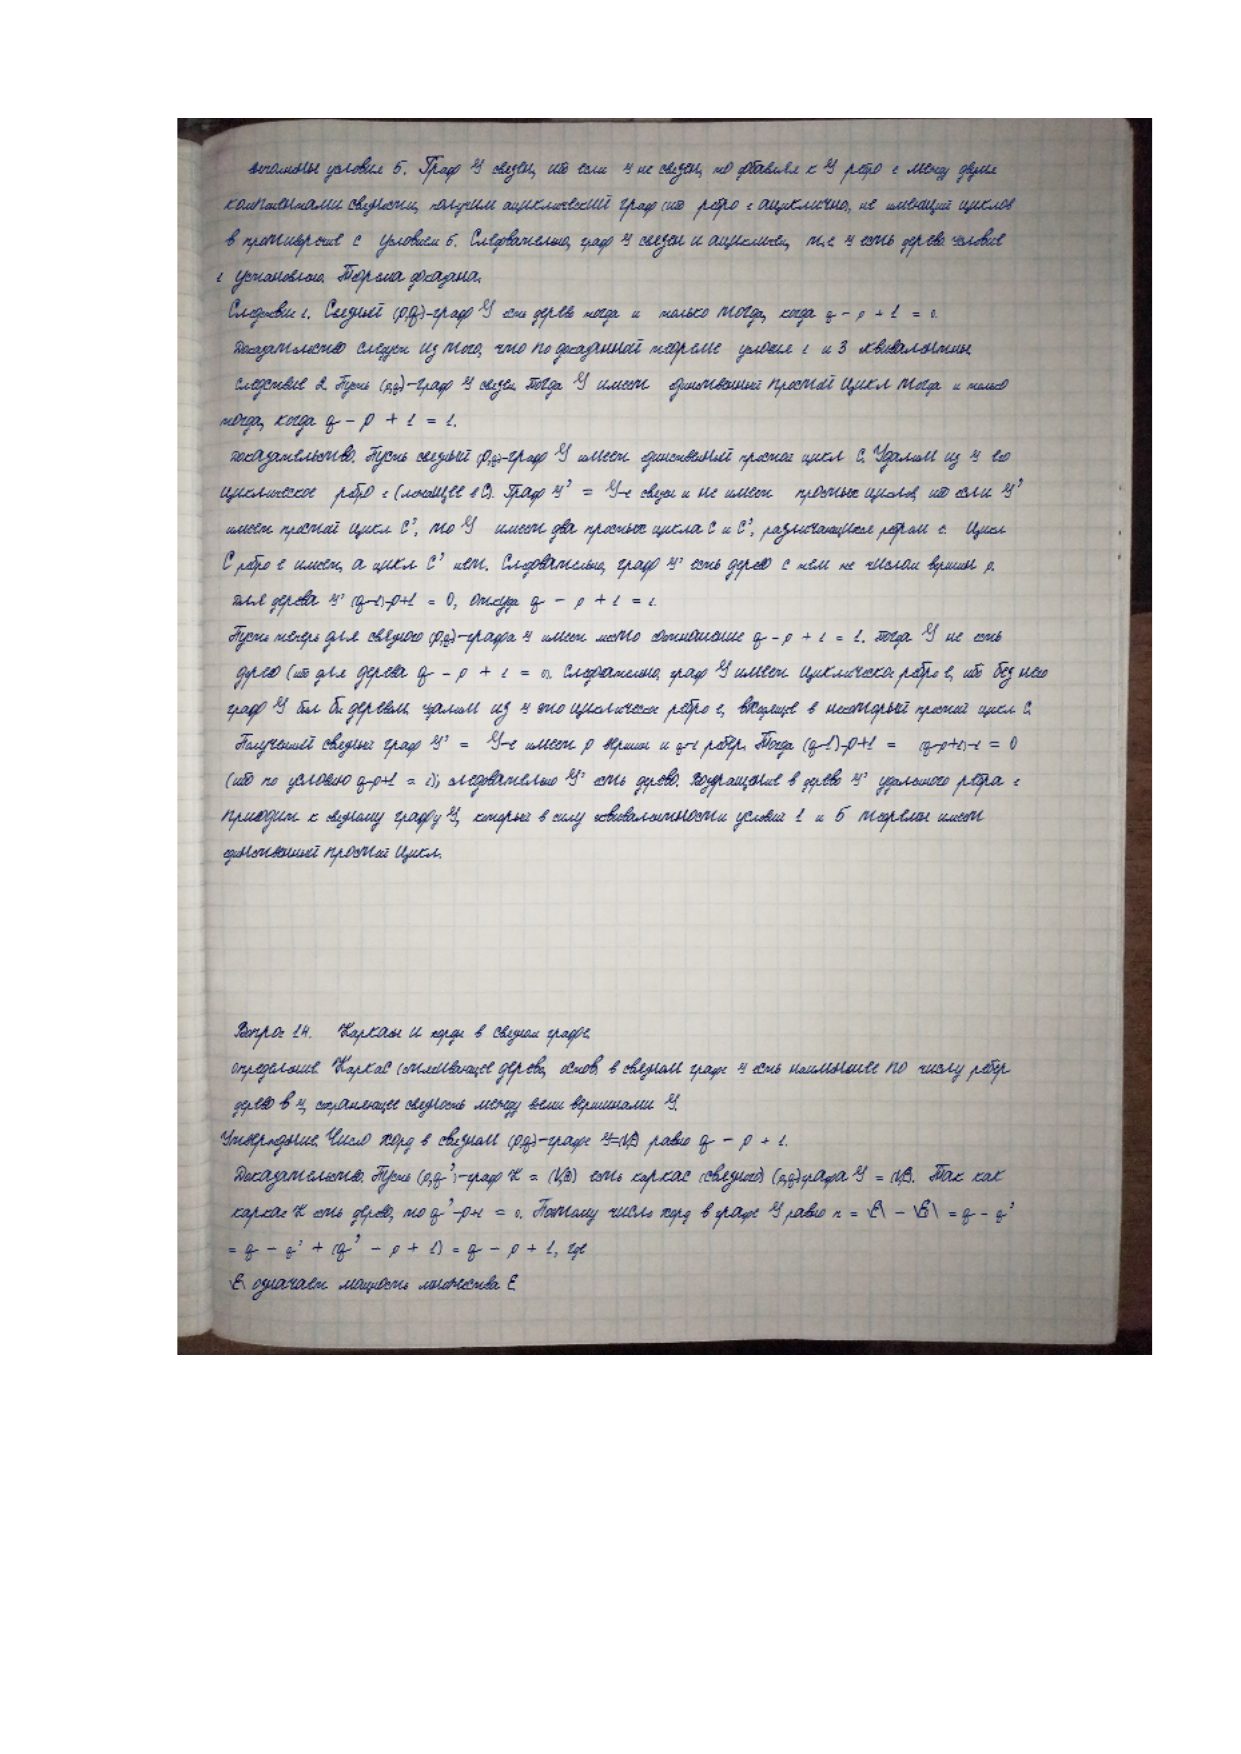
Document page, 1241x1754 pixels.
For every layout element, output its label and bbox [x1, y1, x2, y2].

picture [177, 118, 1153, 1355]
